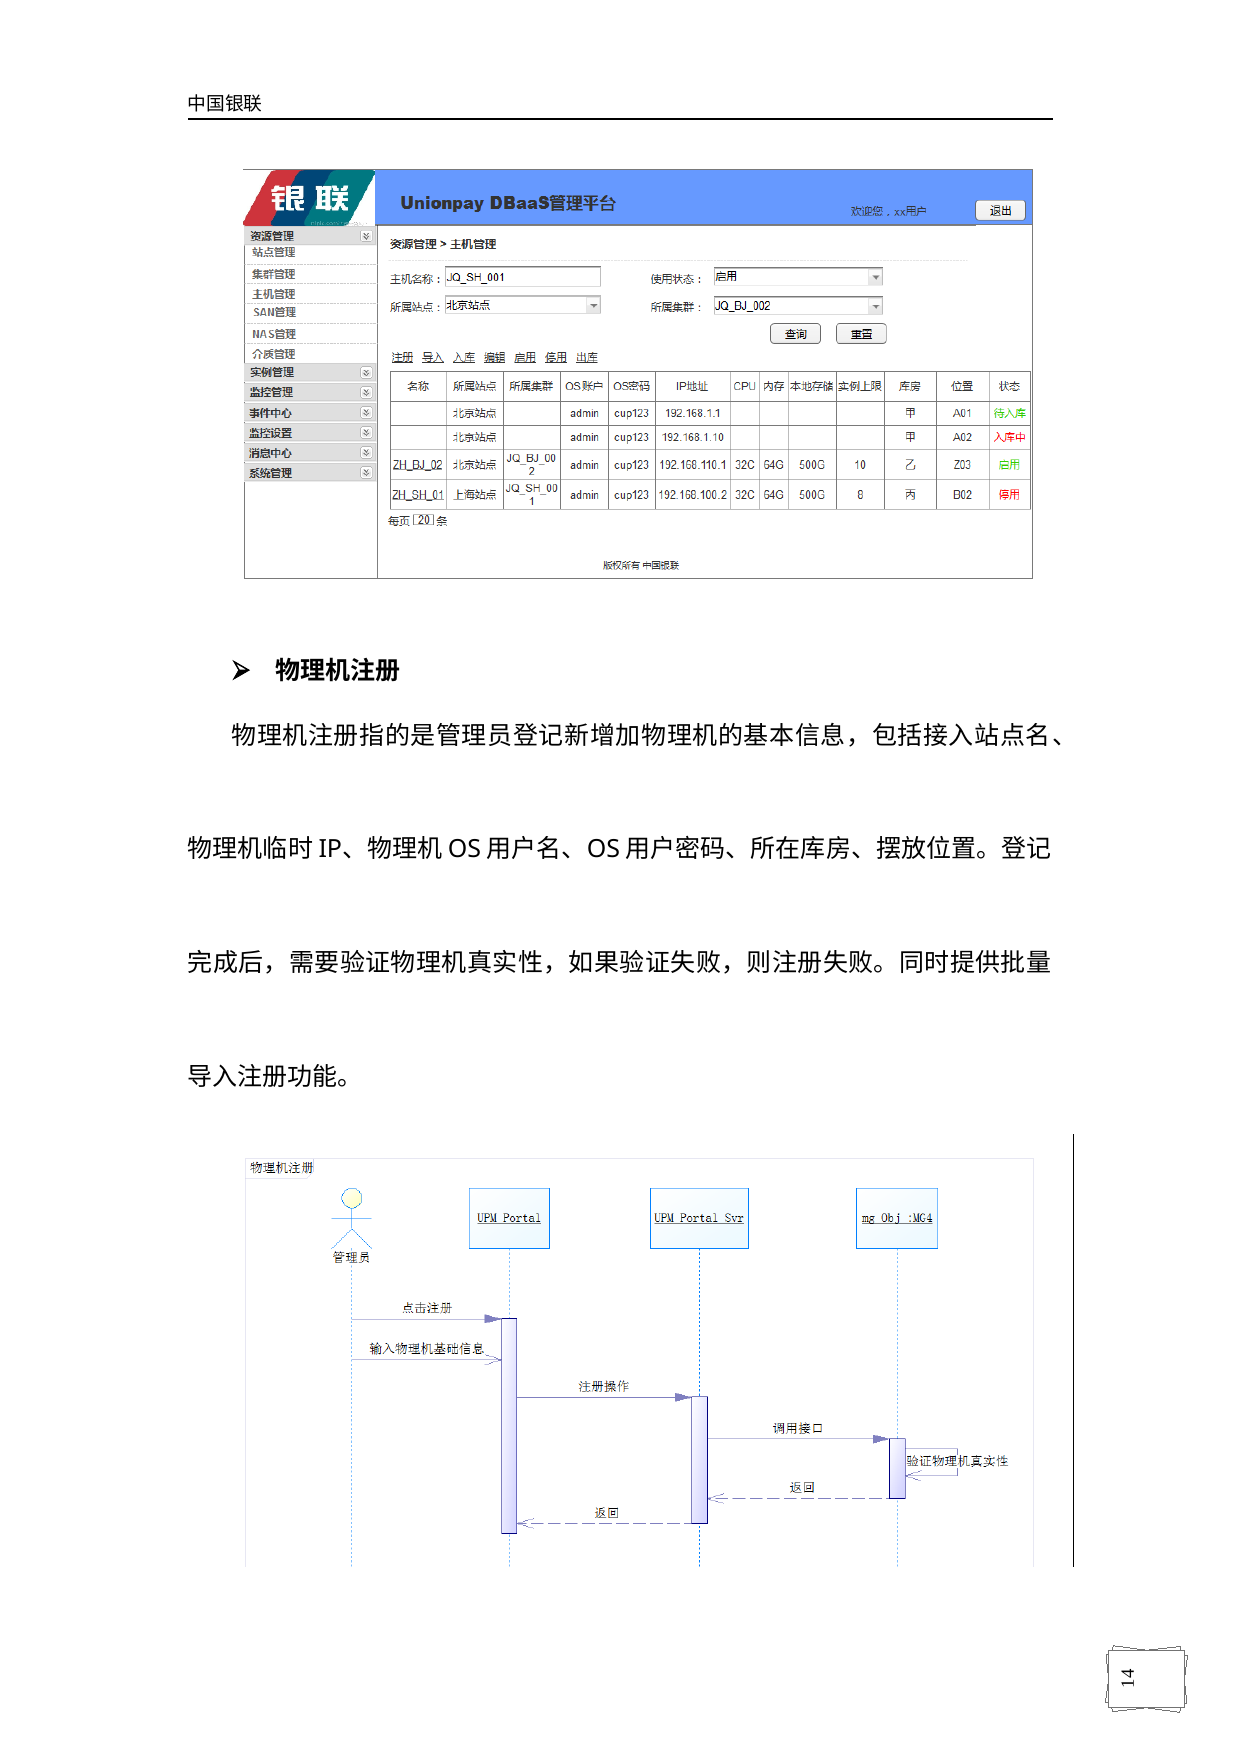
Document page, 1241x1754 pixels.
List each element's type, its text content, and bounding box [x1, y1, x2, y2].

list 物理机注册 [231, 636, 1053, 701]
picture [231, 162, 1097, 604]
picture [231, 1134, 1097, 1567]
text 物理机注册指的是管理员登记新增加物理机的基本信息，包括接入站点名、物理机临时IP、物理机OS用户名、OS用户密码、所在库房、摆放位置。登记完成后，需要验证物理机真实性，如果验证失败，则注册失败。同时提供批量导入注册功能。 [187, 701, 1053, 1107]
